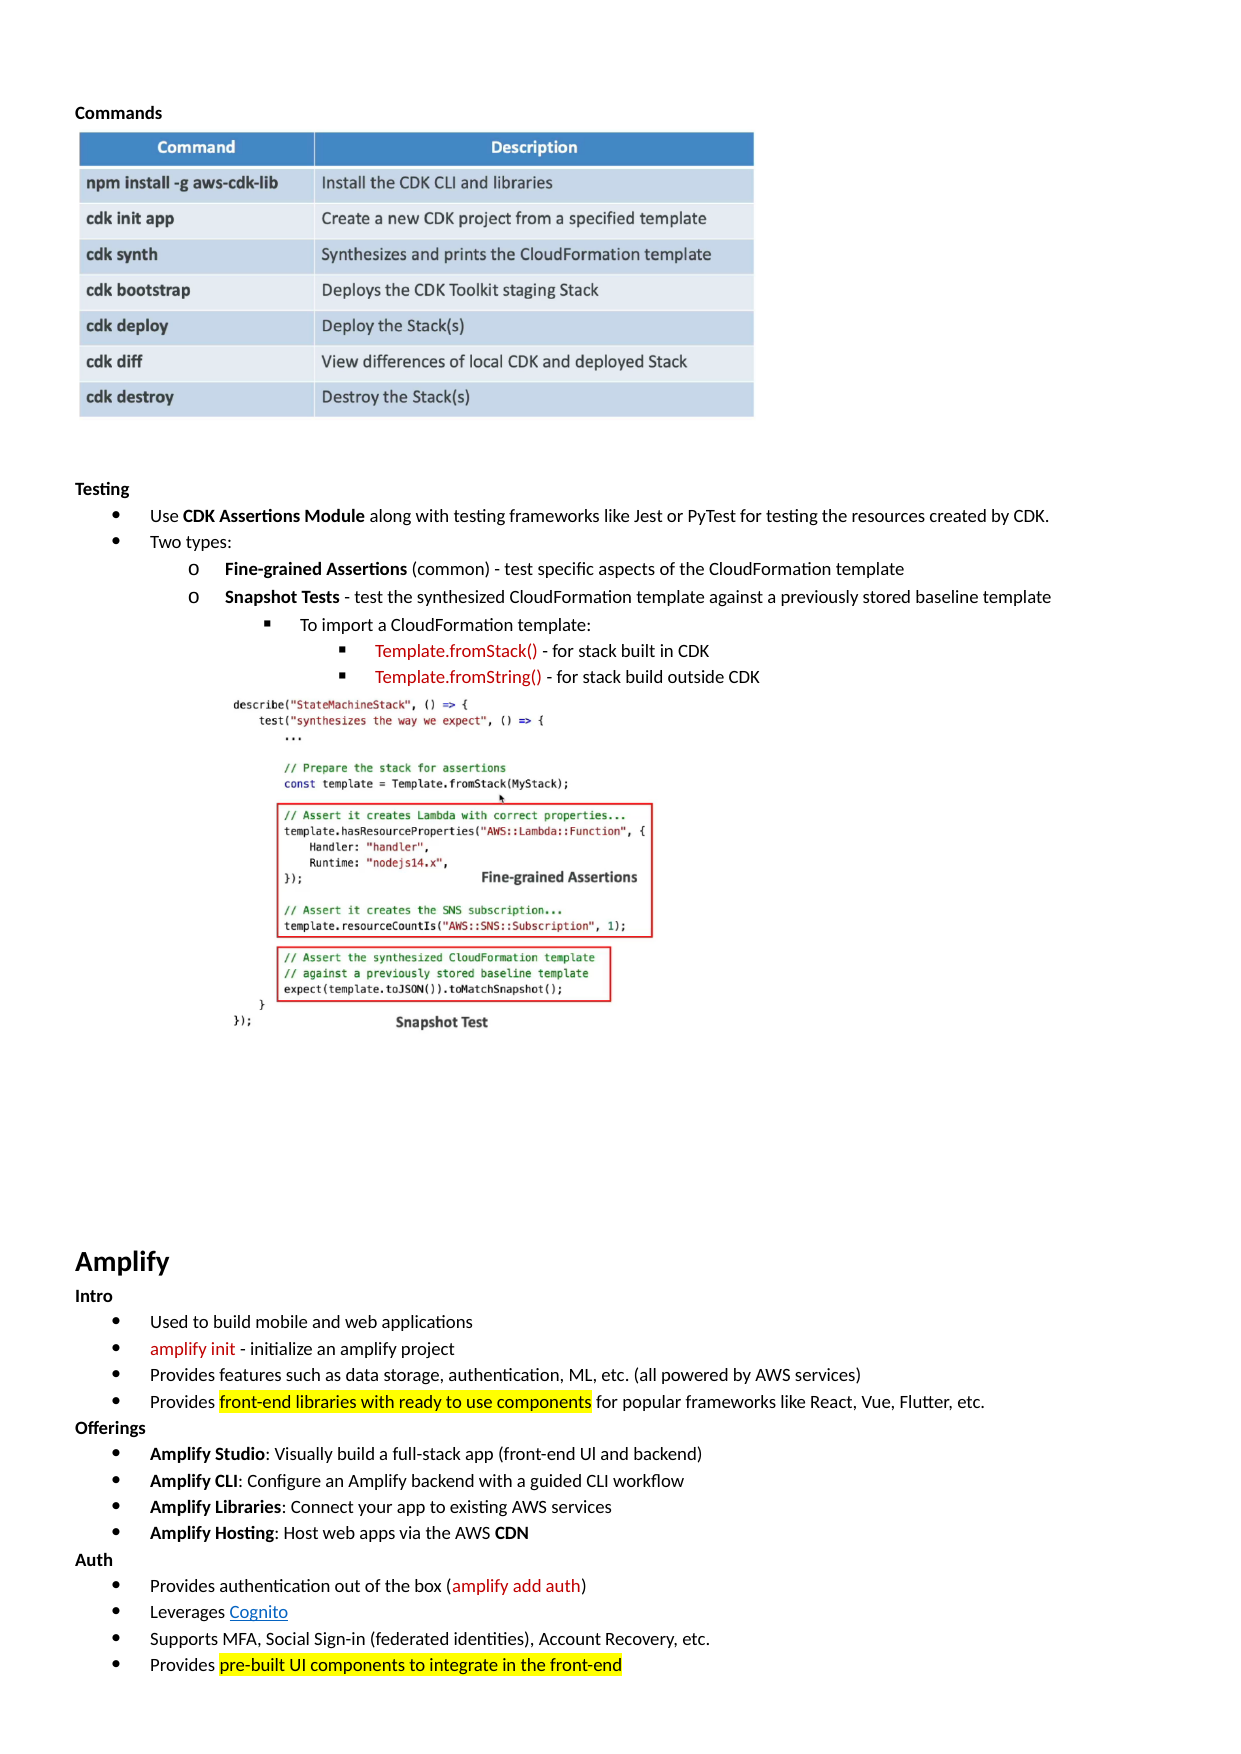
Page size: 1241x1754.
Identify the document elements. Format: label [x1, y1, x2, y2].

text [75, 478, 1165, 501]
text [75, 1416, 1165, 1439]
picture [75, 127, 758, 421]
picture [225, 692, 664, 1037]
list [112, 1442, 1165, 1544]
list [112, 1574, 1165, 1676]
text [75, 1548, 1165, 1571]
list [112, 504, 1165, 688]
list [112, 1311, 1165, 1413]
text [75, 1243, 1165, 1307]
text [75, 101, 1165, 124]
